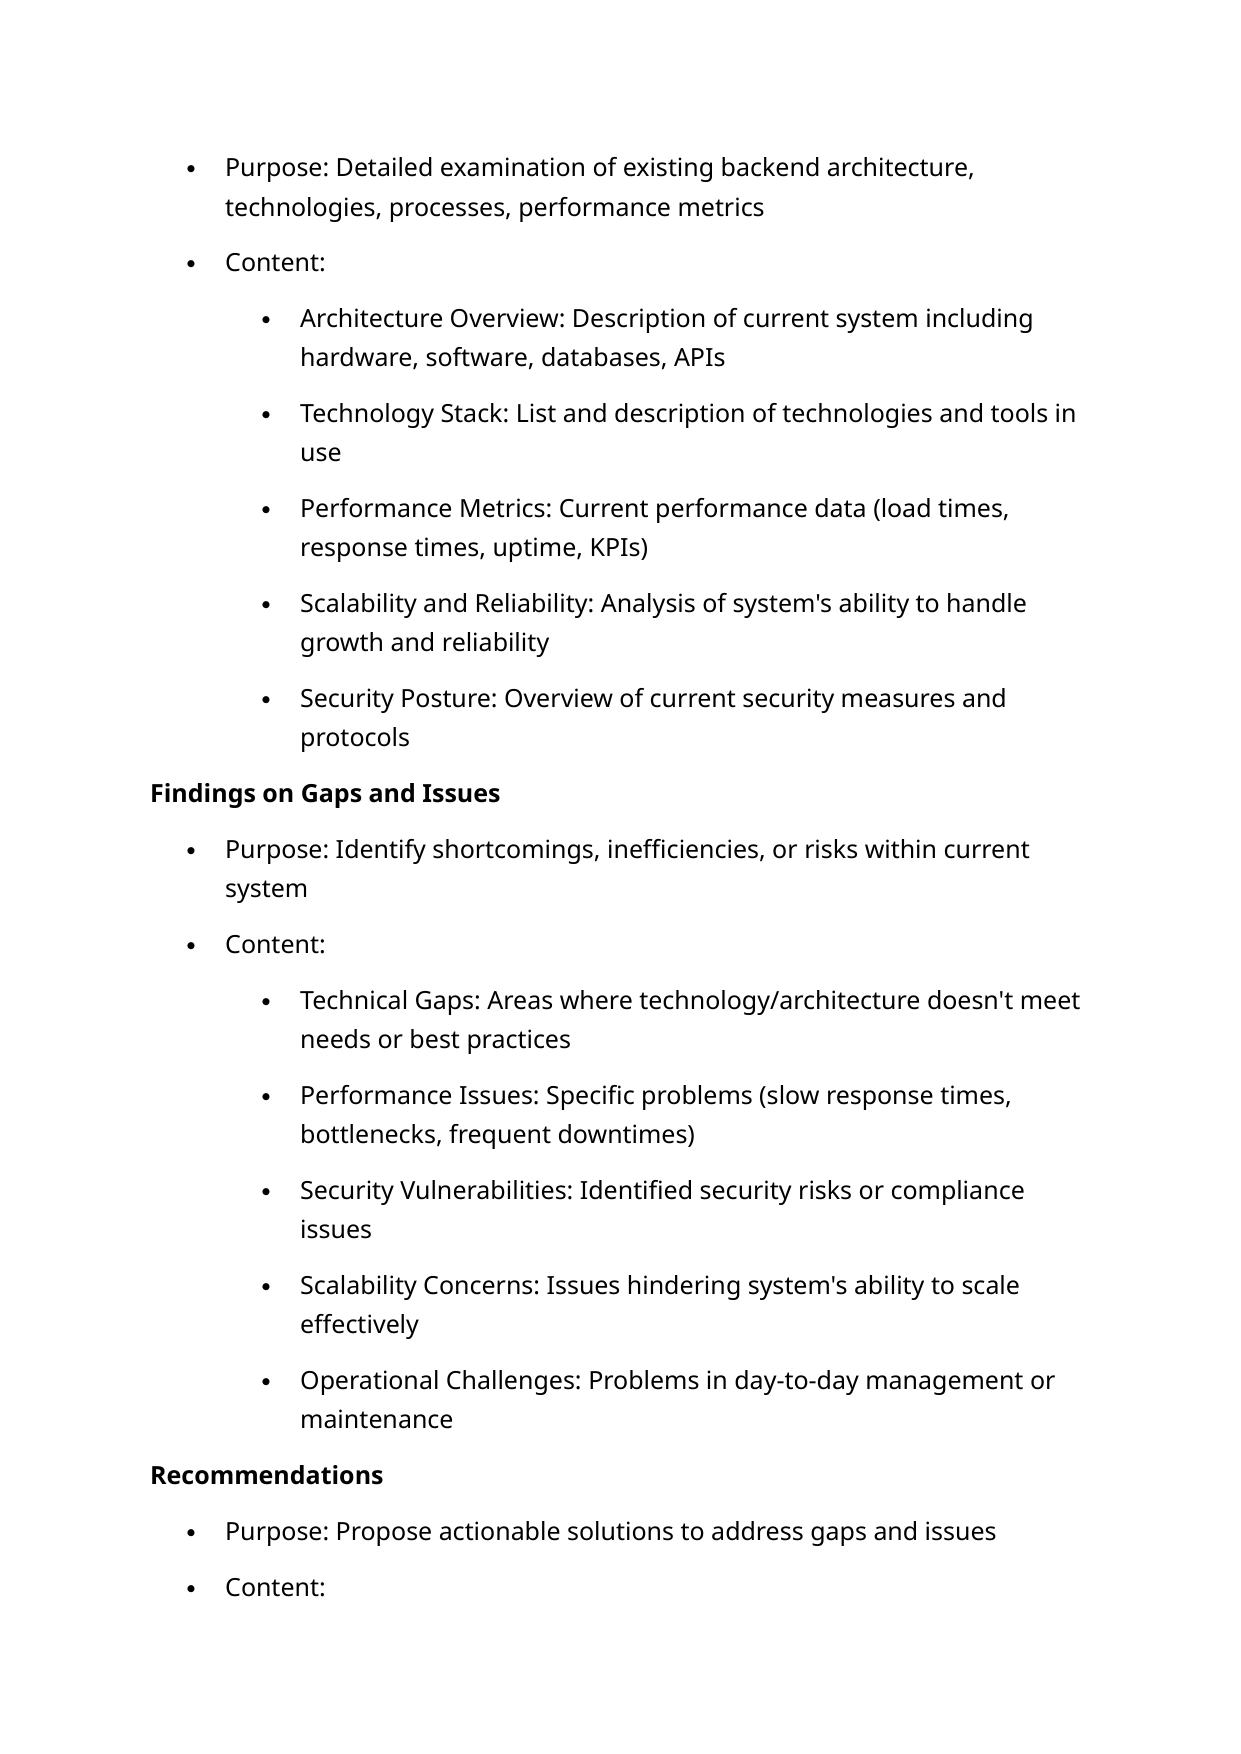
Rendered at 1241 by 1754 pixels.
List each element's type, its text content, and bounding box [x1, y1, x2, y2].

list Purpose: Propose actionable solutions to address gaps and issues [187, 1513, 1090, 1547]
list Content: [187, 1569, 1090, 1603]
list Purpose: Identify shortcomings, inefficiencies, or risks within current system [187, 832, 1090, 905]
list Content: [187, 927, 1090, 961]
list Security Posture: Overview of current security measures and protocols [262, 681, 1090, 754]
list Scalability Concerns: Issues hindering system's ability to scale effectively [262, 1267, 1090, 1341]
list Technical Gaps: Areas where technology/architecture doesn't meet needs or best practices [262, 982, 1090, 1056]
list Architecture Overview: Description of current system including hardware, software, databases, APIs [262, 301, 1090, 374]
list Technology Stack: List and description of technologies and tools in use [262, 396, 1090, 469]
list Content: [187, 245, 1090, 279]
list Purpose: Detailed examination of existing backend architecture, technologies, processes, performance metrics [187, 150, 1090, 223]
list Security Vulnerabilities: Identified security risks or compliance issues [262, 1172, 1090, 1246]
list Performance Issues: Specific problems (slow response times, bottlenecks, frequent downtimes) [262, 1077, 1090, 1151]
list Scalability and Reliability: Analysis of system's ability to handle growth and reliability [262, 586, 1090, 659]
text Findings on Gaps and Issues [150, 776, 1090, 810]
list Performance Metrics: Current performance data (load times, response times, uptime, KPIs) [262, 491, 1090, 564]
text Recommendations [150, 1457, 1090, 1492]
list Operational Challenges: Problems in day-to-day management or maintenance [262, 1362, 1090, 1436]
